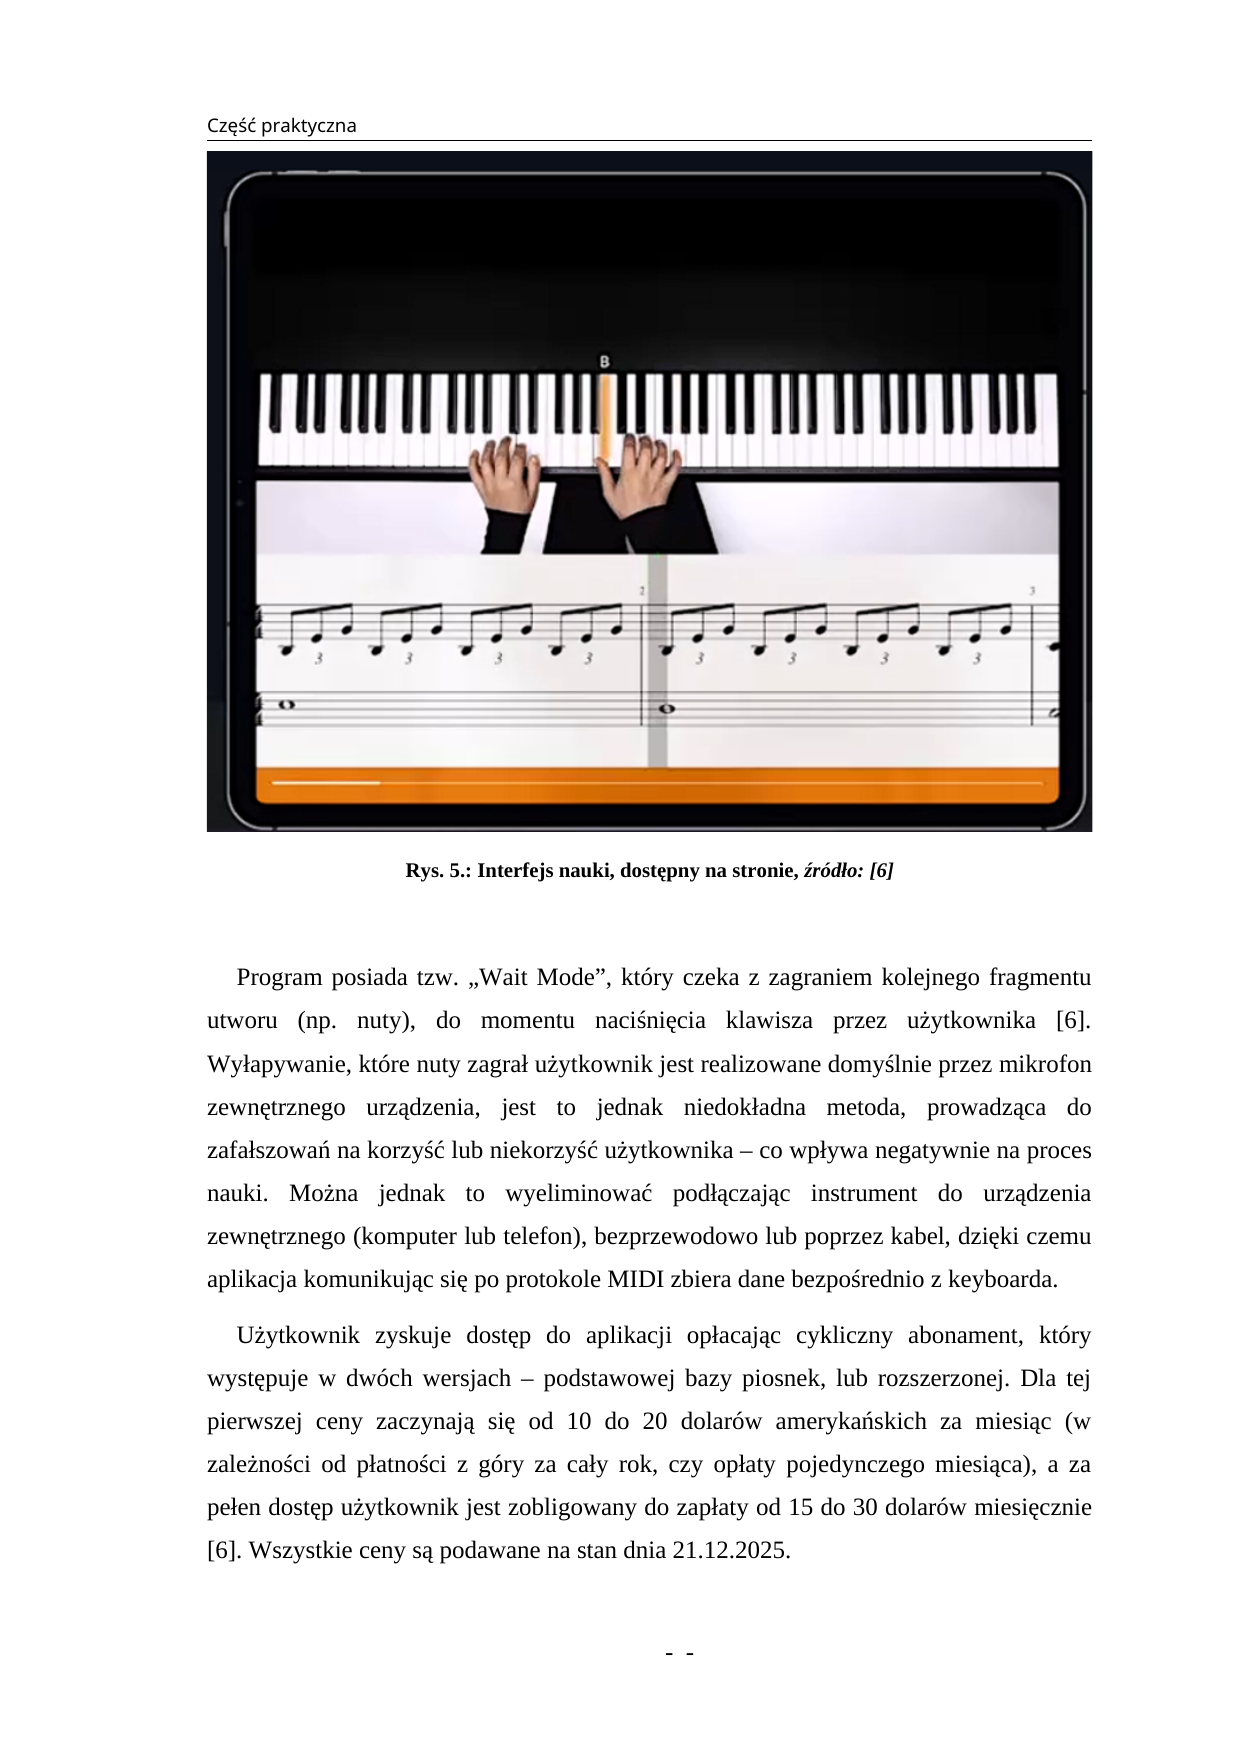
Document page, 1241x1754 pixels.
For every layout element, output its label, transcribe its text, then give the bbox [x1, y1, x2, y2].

picture [206, 151, 1093, 832]
text Program posiada tzw. „Wait Mode”, który czeka z zagraniem kolejnego fragmentu utworu (np. nuty), do momentu naciśnięcia klawisza przez użytkownika [6]. Wyłapywanie, które nuty zagrał użytkownik jest realizowane domyślnie przez mikrofon zewnętrznego urządzenia, jest to jednak niedokładna metoda, prowadząca do zafałszowań na korzyść lub niekorzyść użytkownika – co wpływa negatywnie na proces nauki. Można jednak to wyeliminować podłączając instrument do urządzenia zewnętrznego (komputer lub telefon), bezprzewodowo lub poprzez kabel, dzięki czemu aplikacja komunikując się po protokole MIDI zbiera dane bezpośrednio z keyboarda. [207, 962, 1092, 1293]
text Użytkownik zyskuje dostęp do aplikacji opłacając cykliczny abonament, który występuje w dwóch wersjach – podstawowej bazy piosnek, lub rozszerzonej. Dla tej pierwszej ceny zaczynają się od 10 do 20 dolarów amerykańskich za miesiąc (w zależności od płatności z góry za cały rok, czy opłaty pojedynczego miesiąca), a za pełen dostęp użytkownik jest zobligowany do zapłaty od 15 do 30 dolarów miesięcznie [6]. Wszystkie ceny są podawane na stan dnia 21.12.2025. [207, 1320, 1092, 1564]
